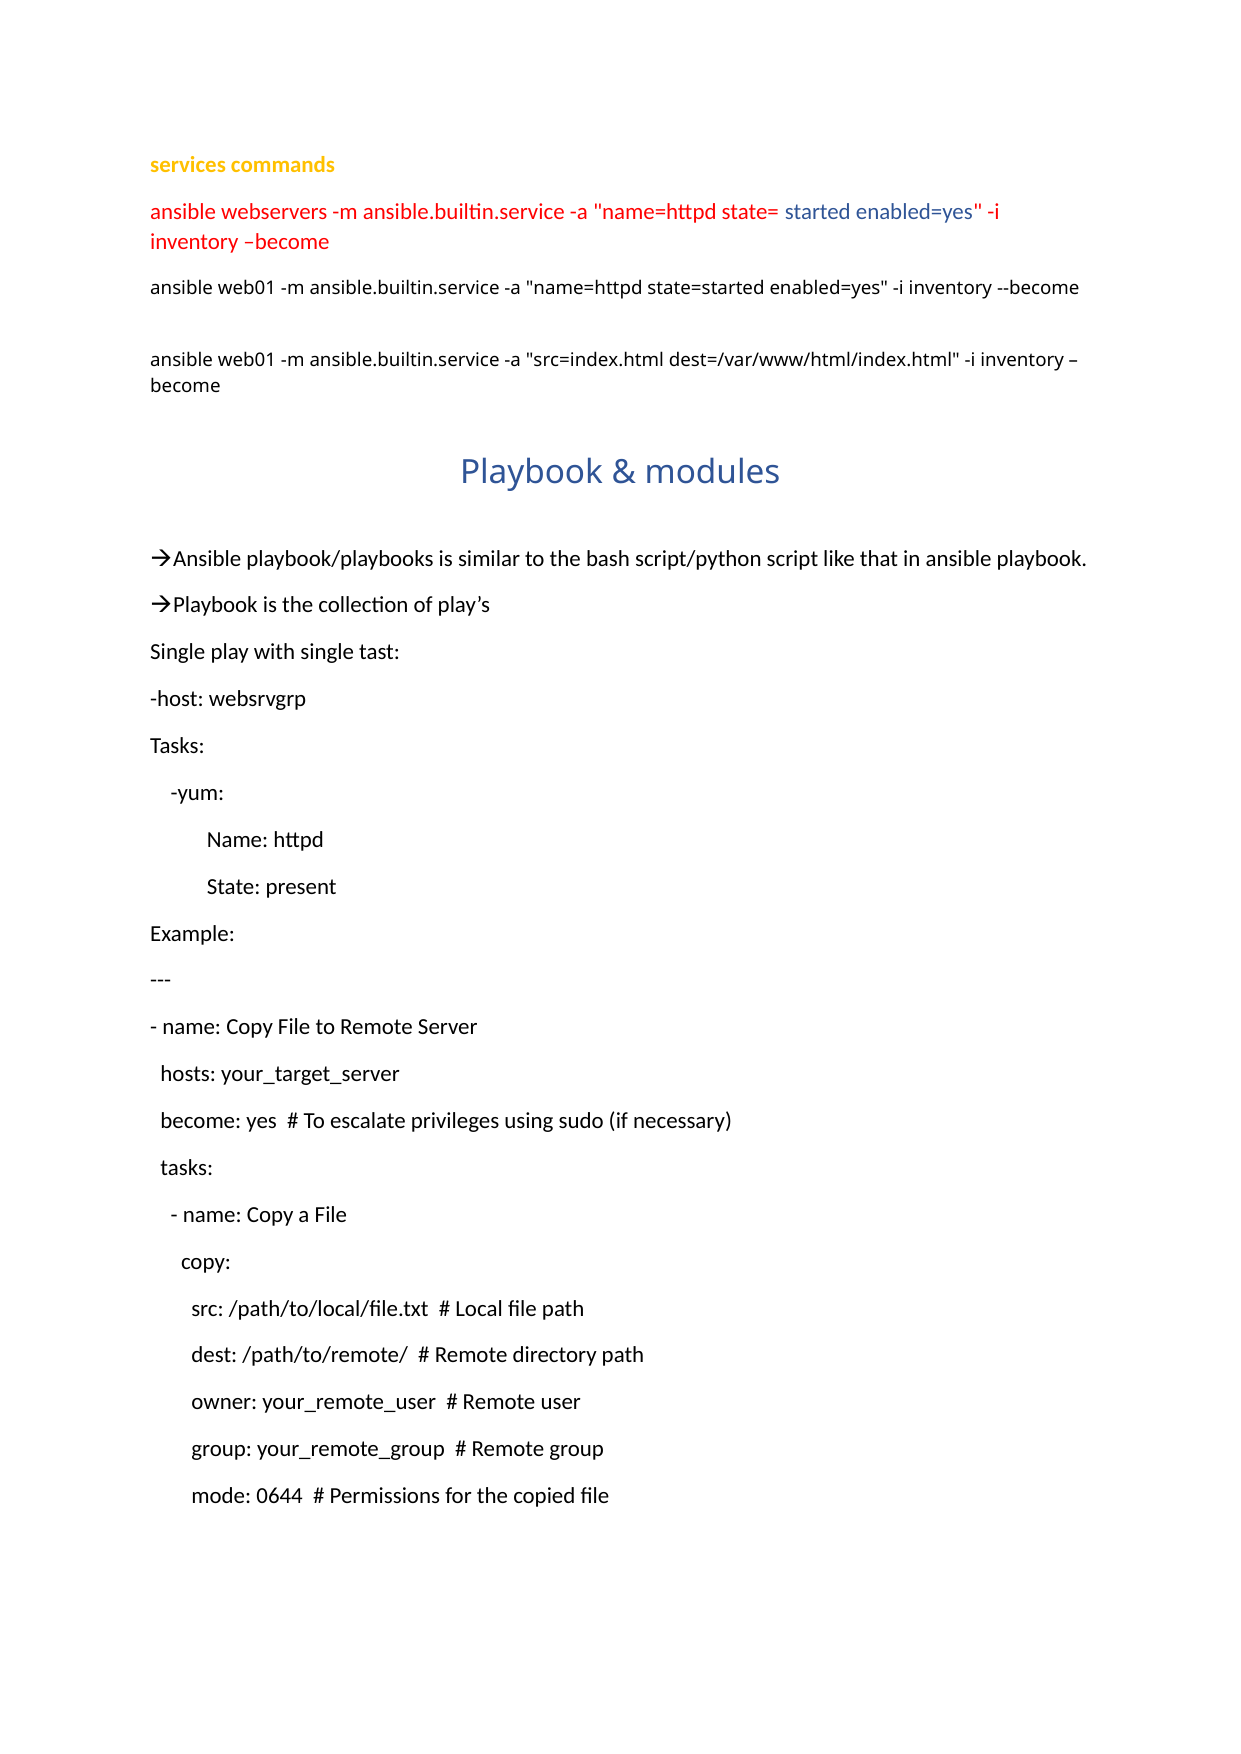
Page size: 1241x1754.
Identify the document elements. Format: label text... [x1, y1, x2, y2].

text Ansible playbook/playbooks is similar to the bash script/python script like that in ansible playbook. [150, 544, 1090, 572]
text State: present [150, 872, 1090, 900]
text owner: your_remote_user # Remote user [150, 1387, 1090, 1416]
text Example: [150, 919, 1090, 947]
text ansible webservers -m ansible.builtin.service -a "name=httpd state= started enabled=yes" -i inventory –become [150, 197, 1090, 255]
text become: yes # To escalate privileges using sudo (if necessary) [150, 1106, 1090, 1134]
subtitle Playbook & modules [150, 448, 1090, 493]
text Name: httpd [150, 825, 1090, 853]
text ansible web01 -m ansible.builtin.service -a "name=httpd state=started enabled=yes" -i inventory --become [150, 274, 1090, 299]
text - name: Copy File to Remote Server [150, 1012, 1090, 1041]
text Tasks: [150, 731, 1090, 759]
text - name: Copy a File [150, 1200, 1090, 1228]
text ansible web01 -m ansible.builtin.service -a "src=index.html dest=/var/www/html/index.html" -i inventory –become [150, 346, 1090, 397]
text --- [150, 966, 1090, 994]
text services commands [150, 150, 1090, 178]
text Single play with single tast: [150, 637, 1090, 666]
text hosts: your_target_server [150, 1059, 1090, 1087]
text -yum: [150, 778, 1090, 806]
text copy: [150, 1247, 1090, 1275]
text Playbook is the collection of play’s [150, 591, 1090, 619]
text dest: /path/to/remote/ # Remote directory path [150, 1341, 1090, 1369]
text tasks: [150, 1153, 1090, 1181]
text group: your_remote_group # Remote group [150, 1434, 1090, 1462]
text src: /path/to/local/file.txt # Local file path [150, 1294, 1090, 1322]
text mode: 0644 # Permissions for the copied file [150, 1481, 1090, 1509]
text -host: websrvgrp [150, 684, 1090, 712]
